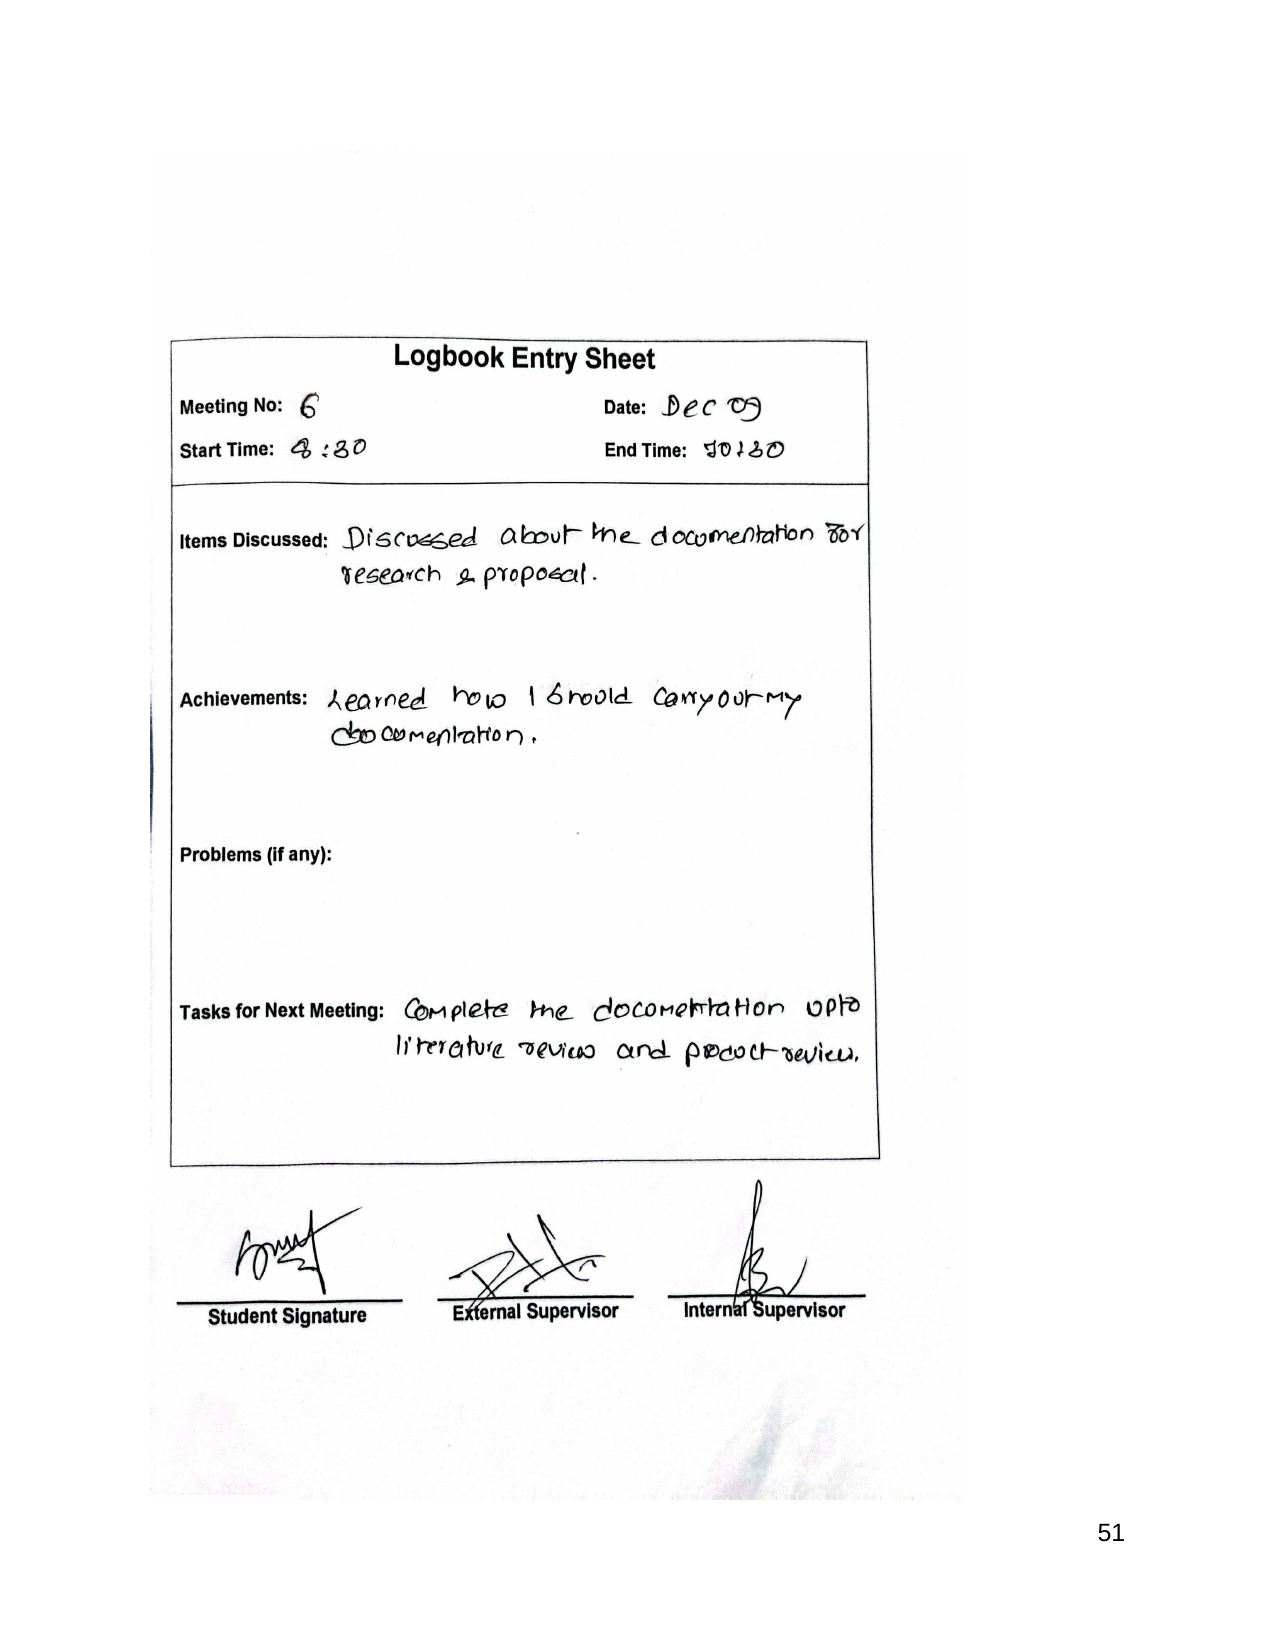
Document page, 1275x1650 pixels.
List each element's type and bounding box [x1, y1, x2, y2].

picture [150, 150, 964, 1500]
